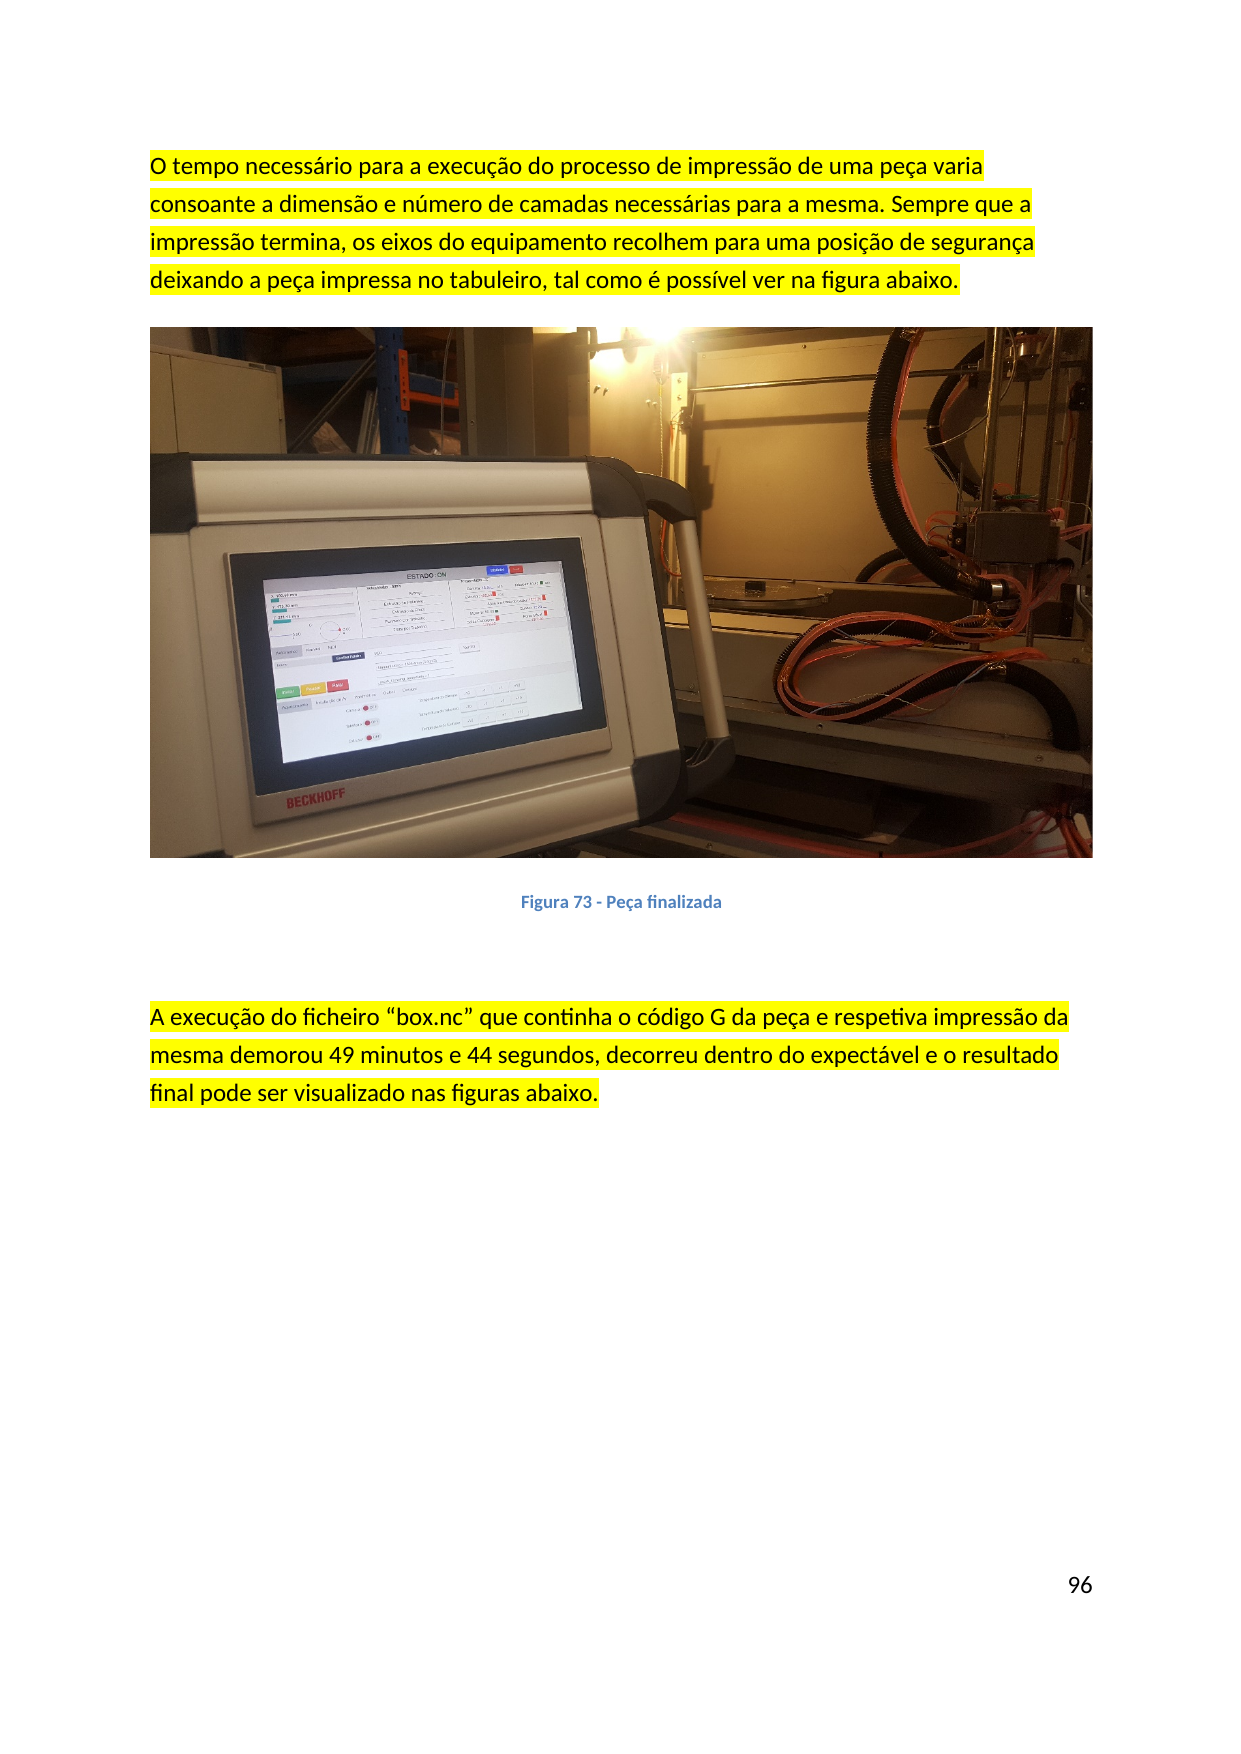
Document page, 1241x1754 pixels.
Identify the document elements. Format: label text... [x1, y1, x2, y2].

text O tempo necessário para a execução do processo de impressão de uma peça varia consoante a dimensão e número de camadas necessárias para a mesma. Sempre que a impressão termina, os eixos do equipamento recolhem para uma posição de segurança deixando a peça impressa no tabuleiro, tal como é possível ver na figura abaixo. [150, 150, 1092, 295]
picture [150, 327, 1093, 858]
text Figura - Peça finalizada [150, 890, 1092, 913]
text A execução do ficheiro “box.nc” que continha o código G da peça e respetiva impressão da mesma demorou 49 minutos e 44 segundos, decorreu dentro do expectável e o resultado final pode ser visualizado nas figuras abaixo. [150, 1001, 1092, 1108]
